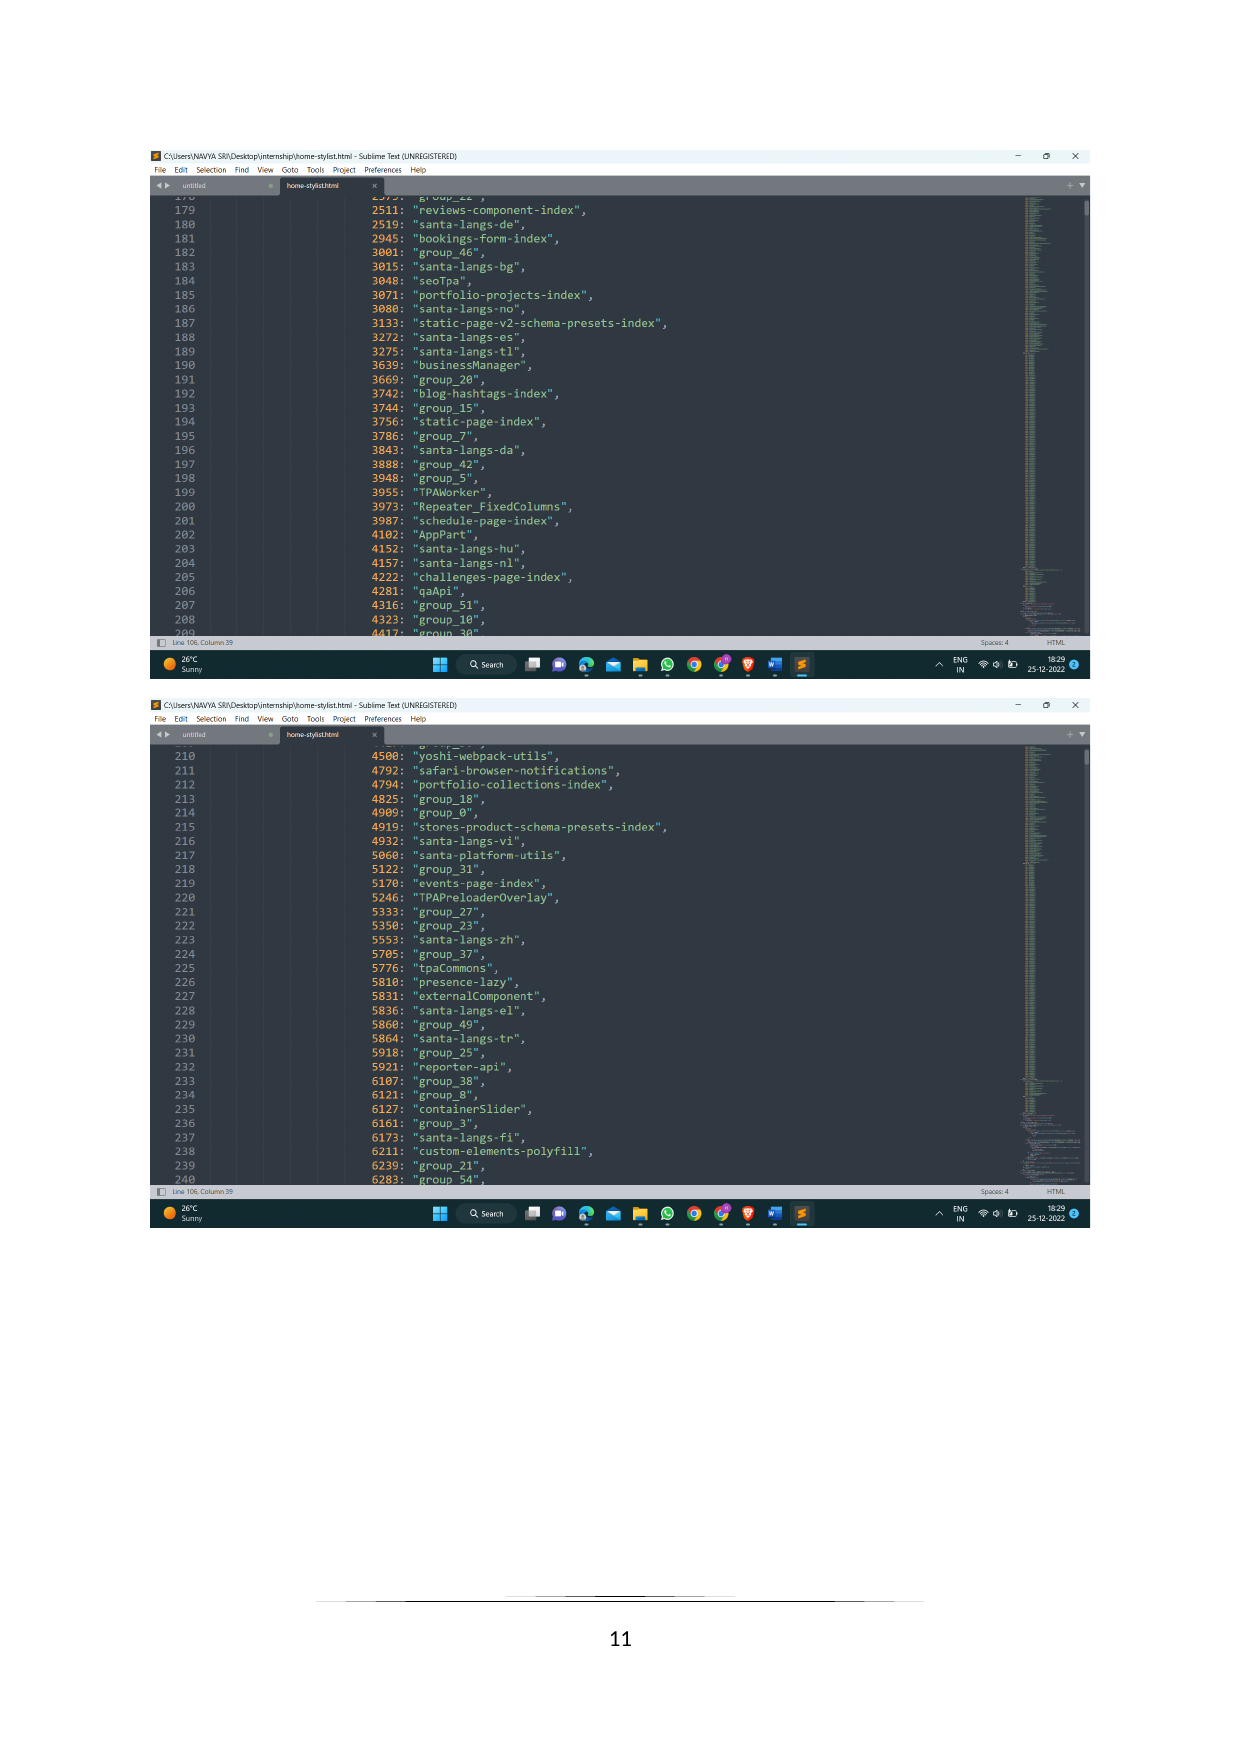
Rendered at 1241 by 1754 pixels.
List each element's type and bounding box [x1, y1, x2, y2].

picture [150, 150, 1091, 679]
picture [150, 698, 1091, 1228]
